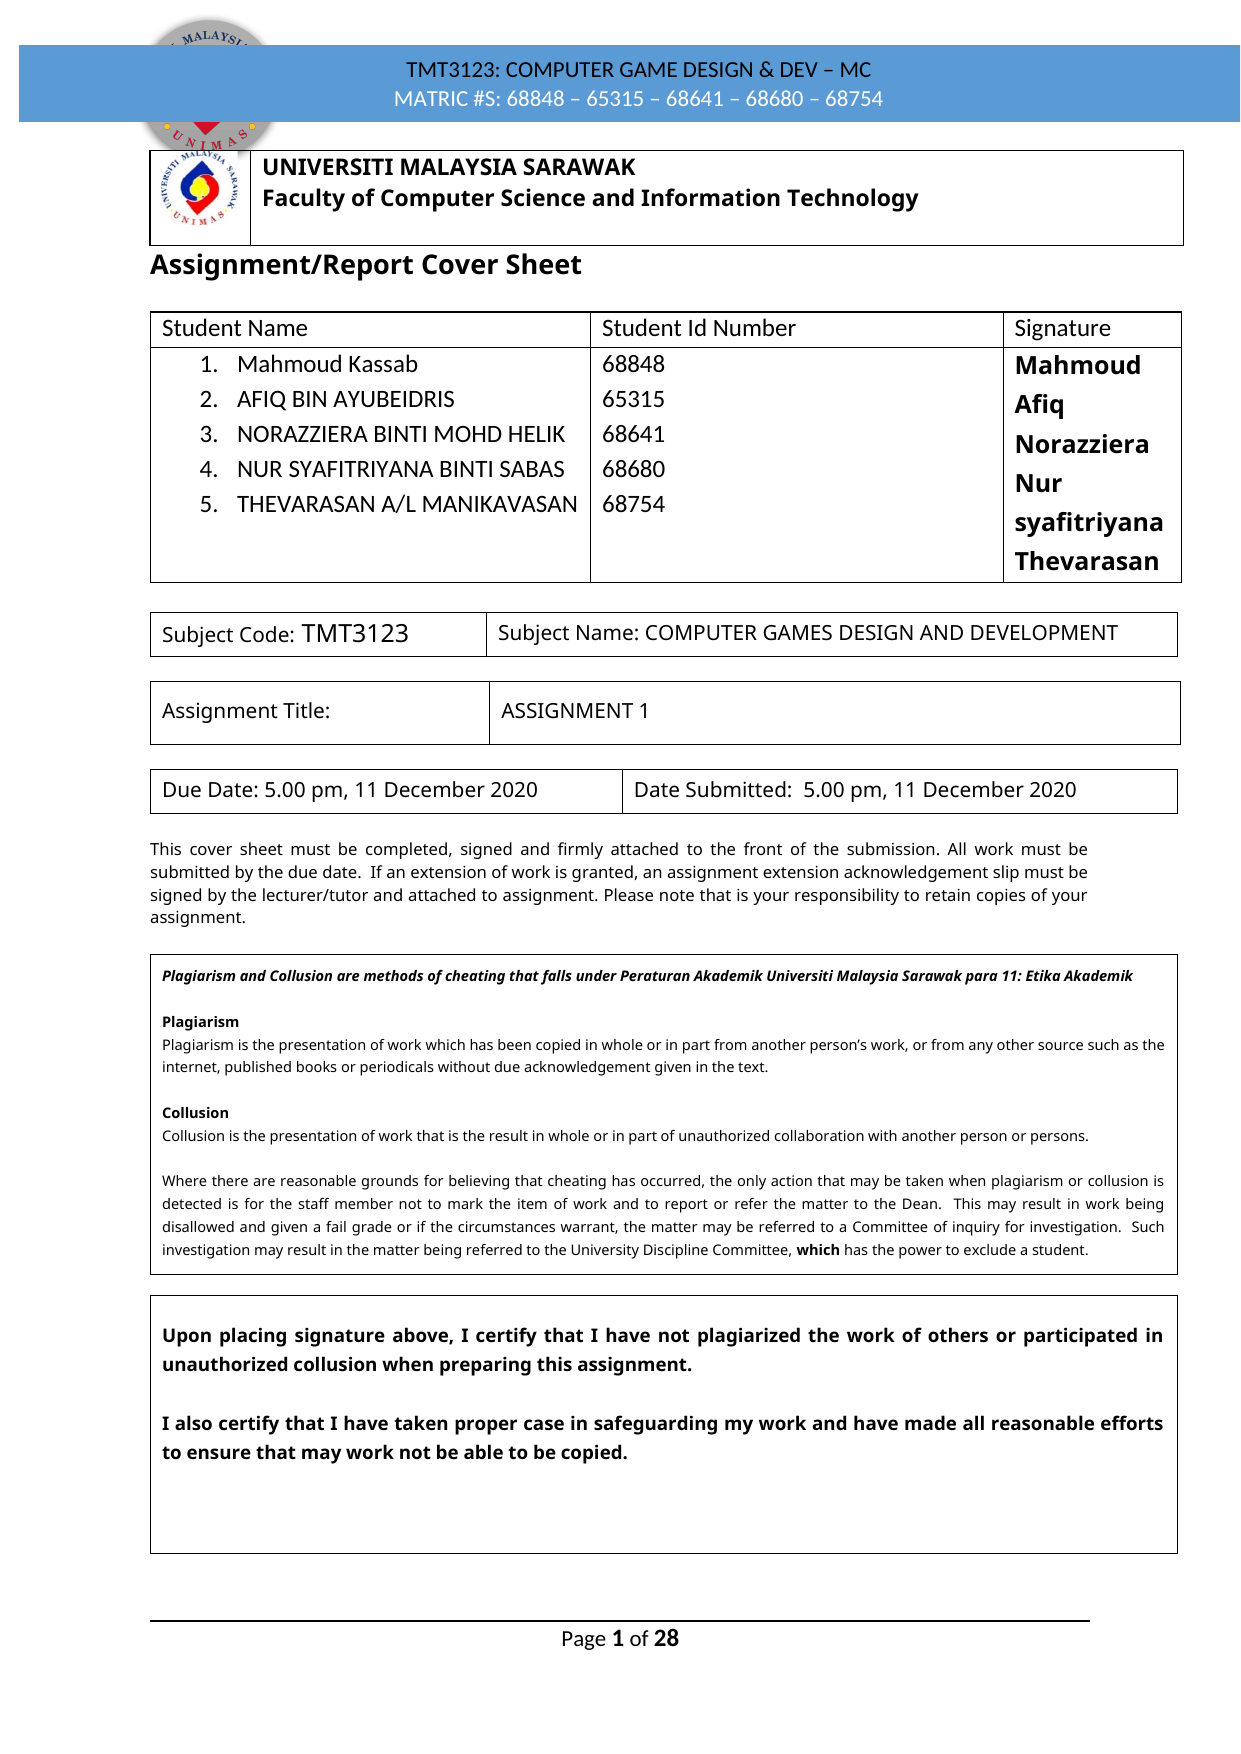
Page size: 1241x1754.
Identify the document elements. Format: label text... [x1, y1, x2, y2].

table_header Student Id Number [591, 313, 1003, 347]
table_header ASSIGNMENT 1 [490, 682, 1180, 744]
table_header Upon placing signature above, I certify that I have not plagiarized the work of others or participated in unauthorized collusion when preparing this assignment. I also certify that I have taken proper case in safeguarding my work and have made all reasonable efforts to ensure that may work not be able to be copied. [151, 1296, 1177, 1552]
table_header Date Submitted: 5.00 pm, 11 December 2020 [623, 770, 1177, 813]
table_header Signature [1004, 313, 1181, 347]
table_header [151, 151, 250, 245]
table_header Due Date: 5.00 pm, 11 December 2020 [151, 770, 622, 813]
table_cell 68848 65315 68641 68680 68754 [591, 348, 1003, 582]
picture [150, 122, 269, 150]
picture [150, 31, 269, 45]
table_cell Mahmoud Afiq Norazziera Nur syafitriyana Thevarasan [1004, 348, 1181, 582]
text Assignment/Report Cover Sheet [150, 246, 1090, 283]
picture [161, 151, 238, 225]
text This cover sheet must be completed, signed and firmly attached to the front of the submission. All work must be submitted by the due date. If an extension of work is granted, an assignment extension acknowledgement slip must be signed by the lecturer/tutor and attached to assignment. Please note that is your responsibility to retain copies of your assignment. [150, 838, 1090, 929]
table_header Assignment Title: [151, 682, 489, 744]
table_header Student Name [151, 313, 590, 347]
table_header Subject Code: TMT3123 [151, 613, 486, 656]
table_header Subject Name: COMPUTER GAMES DESIGN AND DEVELOPMENT [487, 613, 1177, 656]
table_cell Mahmoud Kassab AFIQ BIN AYUBEIDRIS NORAZZIERA BINTI MOHD HELIK NUR SYAFITRIYANA BINTI SABAS THEVARASAN A/L MANIKAVASAN [151, 348, 590, 582]
table_header UNIVERSITI MALAYSIA SARAWAK Faculty of Computer Science and Information Technology [251, 151, 1183, 245]
table_header Plagiarism and Collusion are methods of cheating that falls under Peraturan Akademik Universiti Malaysia Sarawak para 11: Etika Akademik Plagiarism Plagiarism is the presentation of work which has been copied in whole or in part from another person’s work, or from any other source such as the internet, published books or periodicals without due acknowledgement given in the text. Collusion Collusion is the presentation of work that is the result in whole or in part of unauthorized collaboration with another person or persons. Where there are reasonable grounds for believing that cheating has occurred, the only action that may be taken when plagiarism or collusion is detected is for the staff member not to mark the item of work and to report or refer the matter to the Dean. This may result in work being disallowed and given a fail grade or if the circumstances warrant, the matter may be referred to a Committee of inquiry for investigation. Such investigation may result in the matter being referred to the University Discipline Committee, which has the power to exclude a student. [151, 955, 1177, 1274]
